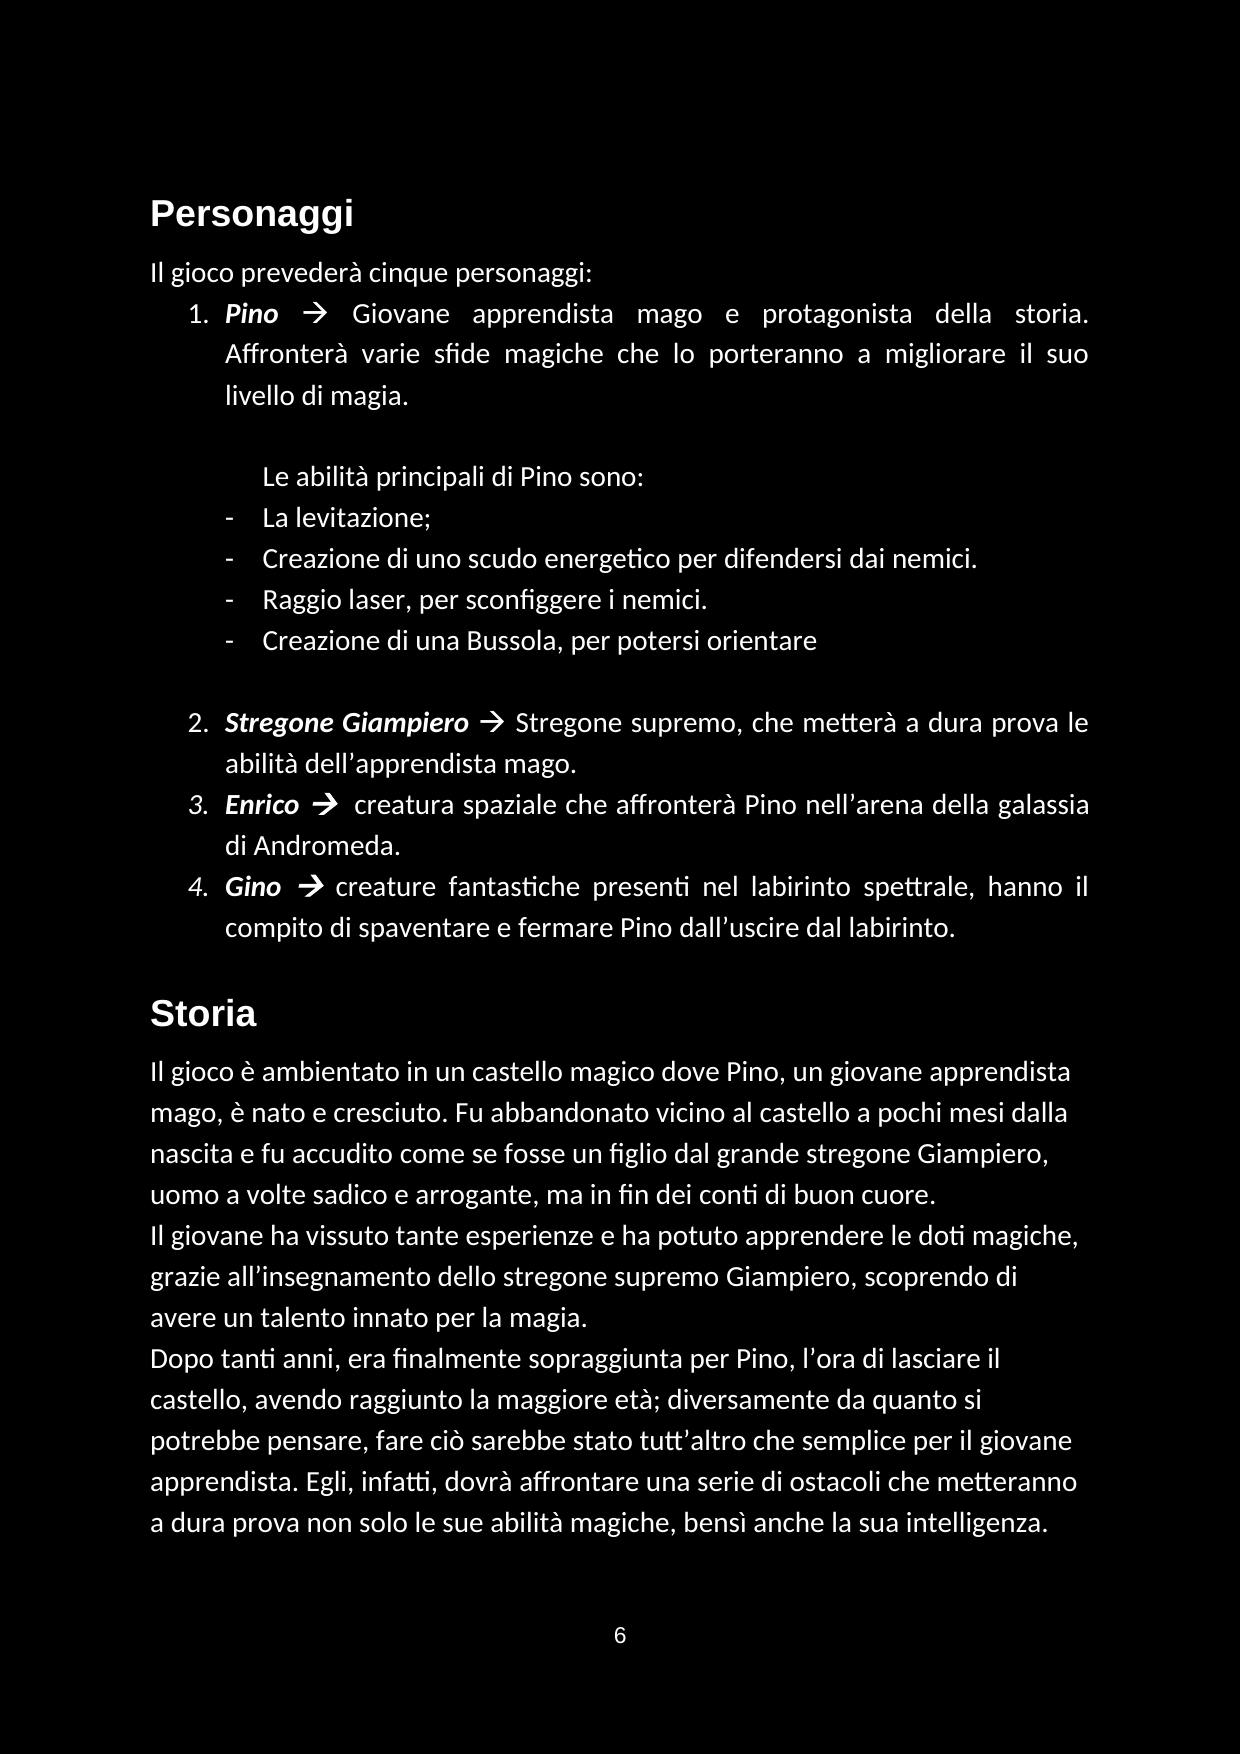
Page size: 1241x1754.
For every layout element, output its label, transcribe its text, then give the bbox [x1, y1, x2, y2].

list Creazione di una Bussola, per potersi orientare [225, 622, 1090, 658]
list Gino creature fantastiche presenti nel labirinto spettrale, hanno il compito di spaventare e fermare Pino dall’uscire dal labirinto. [187, 868, 1090, 944]
list Raggio laser, per sconfiggere i nemici. [225, 581, 1090, 617]
text Il gioco prevederà cinque personaggi: [150, 254, 1090, 289]
list Creazione di uno scudo energetico per difendersi dai nemici. [225, 540, 1090, 576]
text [150, 1340, 1090, 1539]
subtitle Personaggi [150, 192, 1090, 235]
list Pino Giovane apprendista mago e protagonista della storia. Affronterà varie sfide magiche che lo porteranno a migliorare il suo livello di magia. [187, 295, 1090, 412]
list Enrico creatura spaziale che affronterà Pino nell’arena della galassia di Andromeda. [187, 786, 1090, 862]
text Il giovane ha vissuto tante esperienze e ha potuto apprendere le doti magiche, grazie all’insegnamento dello stregone supremo Giampiero, scoprendo di avere un talento innato per la magia. [150, 1217, 1090, 1335]
list Stregone Giampiero Stregone supremo, che metterà a dura prova le abilità dell’apprendista mago. [187, 704, 1090, 781]
list La levitazione; [225, 499, 1090, 535]
text Le abilità principali di Pino sono: [187, 458, 1090, 494]
text Il gioco è ambientato in un castello magico dove Pino, un giovane apprendista mago, è nato e cresciuto. Fu abbandonato vicino al castello a pochi mesi dalla nascita e fu accudito come se fosse un figlio dal grande stregone Giampiero, uomo a volte sadico e arrogante, ma in fin dei conti di buon cuore. [150, 1053, 1090, 1212]
subtitle Storia [150, 991, 1090, 1034]
